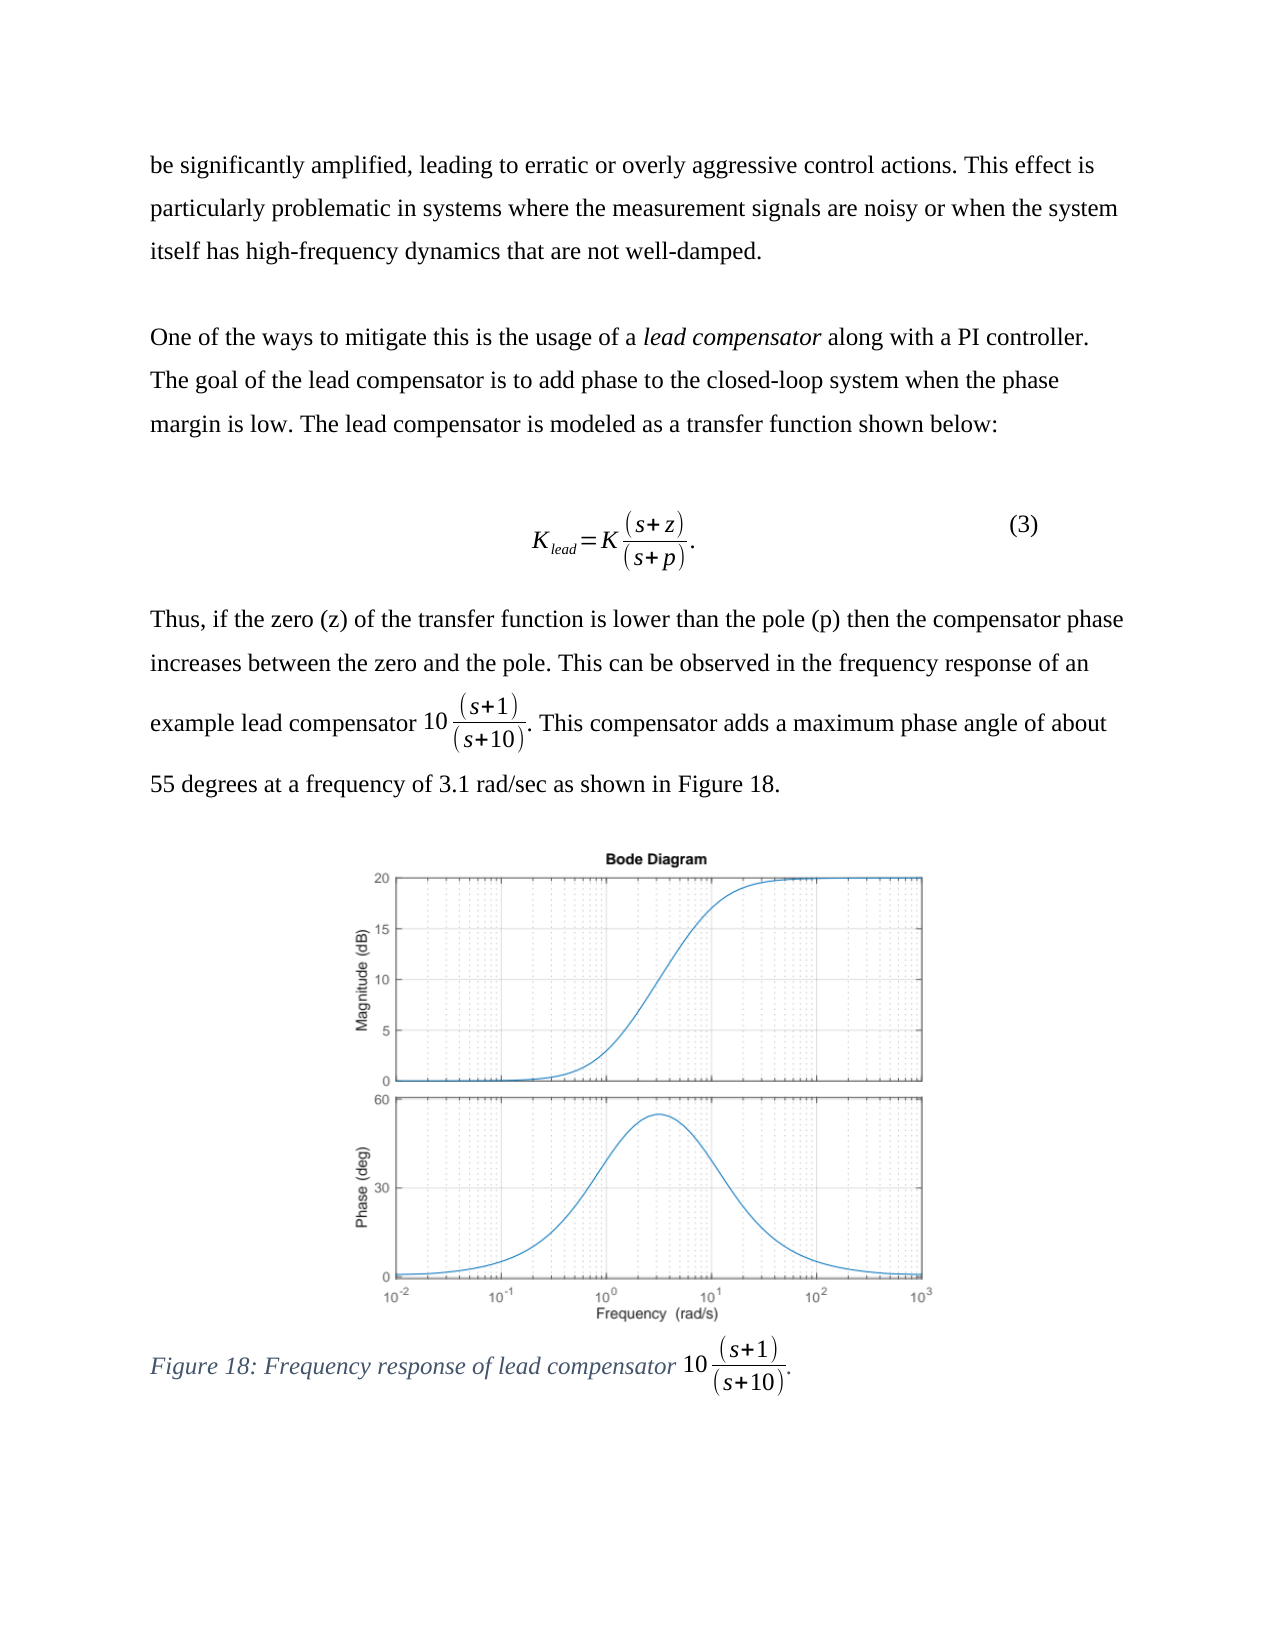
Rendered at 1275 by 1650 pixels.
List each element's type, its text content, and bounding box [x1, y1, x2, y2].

table_header [496, 509, 731, 604]
text Figure 18: Frequency response of lead compensator . [150, 1334, 1125, 1398]
text Thus, if the zero (z) of the transfer function is lower than the pole (p) then the compensator phase increases between the zero and the pole. This can be observed in the frequency response of an example lead compensator . This compensator adds a maximum phase angle of about 55 degrees at a frequency of 3.1 rad/sec as shown in Figure 18. [150, 604, 1125, 798]
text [150, 150, 1125, 265]
text One of the ways to mitigate this is the usage of a lead compensator along with a PI controller. The goal of the lead compensator is to add phase to the closed-loop system when the phase margin is low. The lead compensator is modeled as a transfer function shown below: [150, 322, 1125, 437]
table_header (3) [731, 509, 1049, 604]
